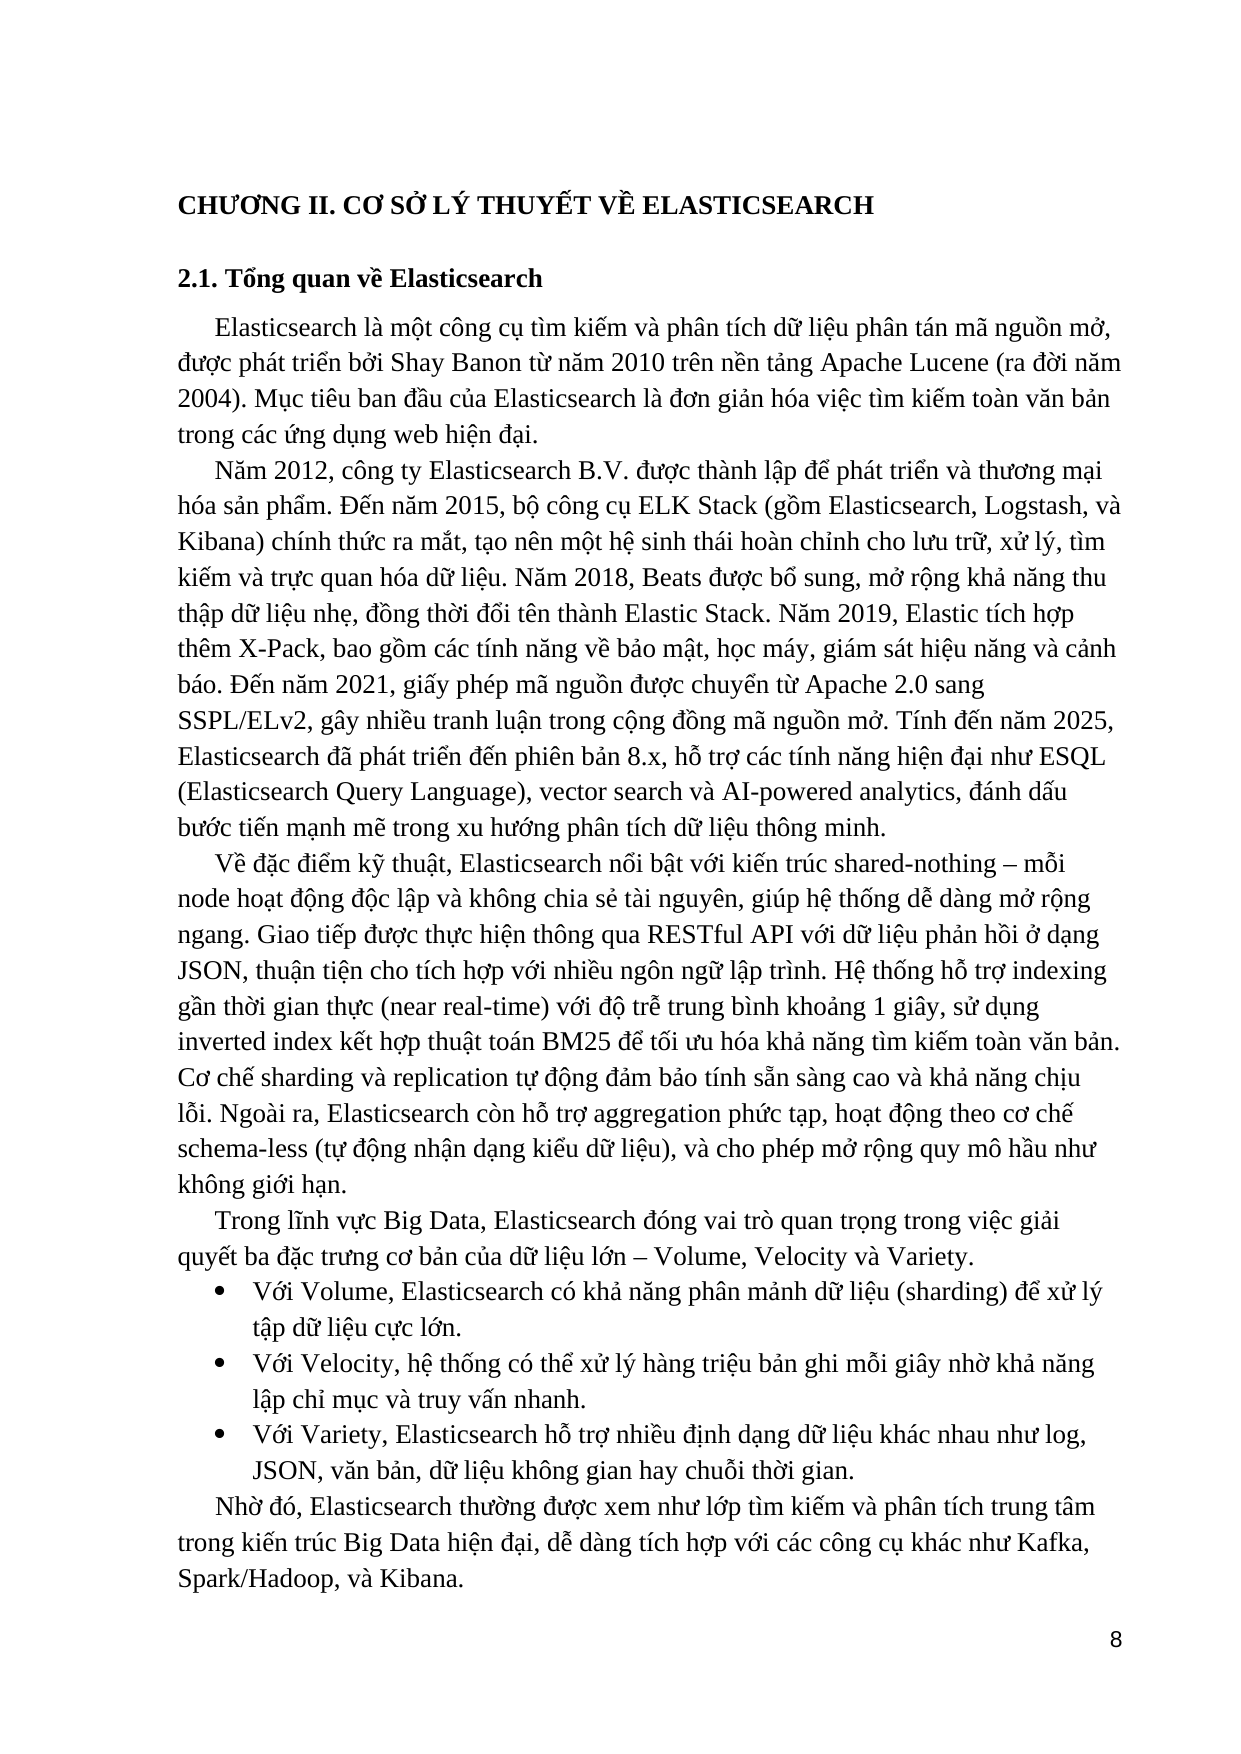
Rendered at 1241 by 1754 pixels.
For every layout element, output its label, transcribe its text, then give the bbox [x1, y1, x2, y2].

text Trong lĩnh vực Big Data, Elasticsearch đóng vai trò quan trọng trong việc giải quyết ba đặc trưng cơ bản của dữ liệu lớn – Volume, Velocity và Variety. [177, 1204, 1122, 1271]
text Elasticsearch là một công cụ tìm kiếm và phân tích dữ liệu phân tán mã nguồn mở, được phát triển bởi Shay Banon từ năm 2010 trên nền tảng Apache Lucene (ra đời năm 2004). Mục tiêu ban đầu của Elasticsearch là đơn giản hóa việc tìm kiếm toàn văn bản trong các ứng dụng web hiện đại. [177, 311, 1122, 449]
text Về đặc điểm kỹ thuật, Elasticsearch nổi bật với kiến trúc shared-nothing – mỗi node hoạt động độc lập và không chia sẻ tài nguyên, giúp hệ thống dễ dàng mở rộng ngang. Giao tiếp được thực hiện thông qua RESTful API với dữ liệu phản hồi ở dạng JSON, thuận tiện cho tích hợp với nhiều ngôn ngữ lập trình. Hệ thống hỗ trợ indexing gần thời gian thực (near real-time) với độ trễ trung bình khoảng 1 giây, sử dụng inverted index kết hợp thuật toán BM25 để tối ưu hóa khả năng tìm kiếm toàn văn bản. Cơ chế sharding và replication tự động đảm bảo tính sẵn sàng cao và khả năng chịu lỗi. Ngoài ra, Elasticsearch còn hỗ trợ aggregation phức tạp, hoạt động theo cơ chế schema-less (tự động nhận dạng kiểu dữ liệu), và cho phép mở rộng quy mô hầu như không giới hạn. [177, 847, 1122, 1199]
list Với Variety, Elasticsearch hỗ trợ nhiều định dạng dữ liệu khác nhau như log, JSON, văn bản, dữ liệu không gian hay chuỗi thời gian. [215, 1419, 1122, 1486]
list Với Volume, Elasticsearch có khả năng phân mảnh dữ liệu (sharding) để xử lý tập dữ liệu cực lớn. [215, 1276, 1122, 1342]
subtitle CHƯƠNG II. CƠ SỞ LÝ THUYẾT VỀ ELASTICSEARCH [177, 189, 1122, 221]
text Nhờ đó, Elasticsearch thường được xem như lớp tìm kiếm và phân tích trung tâm trong kiến trúc Big Data hiện đại, dễ dàng tích hợp với các công cụ khác như Kafka, Spark/Hadoop, và Kibana. [177, 1490, 1122, 1593]
subtitle 2.1. Tổng quan về Elasticsearch [177, 263, 1122, 294]
text Năm 2012, công ty Elasticsearch B.V. được thành lập để phát triển và thương mại hóa sản phẩm. Đến năm 2015, bộ công cụ ELK Stack (gồm Elasticsearch, Logstash, và Kibana) chính thức ra mắt, tạo nên một hệ sinh thái hoàn chỉnh cho lưu trữ, xử lý, tìm kiếm và trực quan hóa dữ liệu. Năm 2018, Beats được bổ sung, mở rộng khả năng thu thập dữ liệu nhẹ, đồng thời đổi tên thành Elastic Stack. Năm 2019, Elastic tích hợp thêm X-Pack, bao gồm các tính năng về bảo mật, học máy, giám sát hiệu năng và cảnh báo. Đến năm 2021, giấy phép mã nguồn được chuyển từ Apache 2.0 sang SSPL/ELv2, gây nhiều tranh luận trong cộng đồng mã nguồn mở. Tính đến năm 2025, Elasticsearch đã phát triển đến phiên bản 8.x, hỗ trợ các tính năng hiện đại như ESQL (Elasticsearch Query Language), vector search và AI-powered analytics, đánh dấu bước tiến mạnh mẽ trong xu hướng phân tích dữ liệu thông minh. [177, 454, 1122, 842]
list Với Velocity, hệ thống có thể xử lý hàng triệu bản ghi mỗi giây nhờ khả năng lập chỉ mục và truy vấn nhanh. [215, 1347, 1122, 1414]
